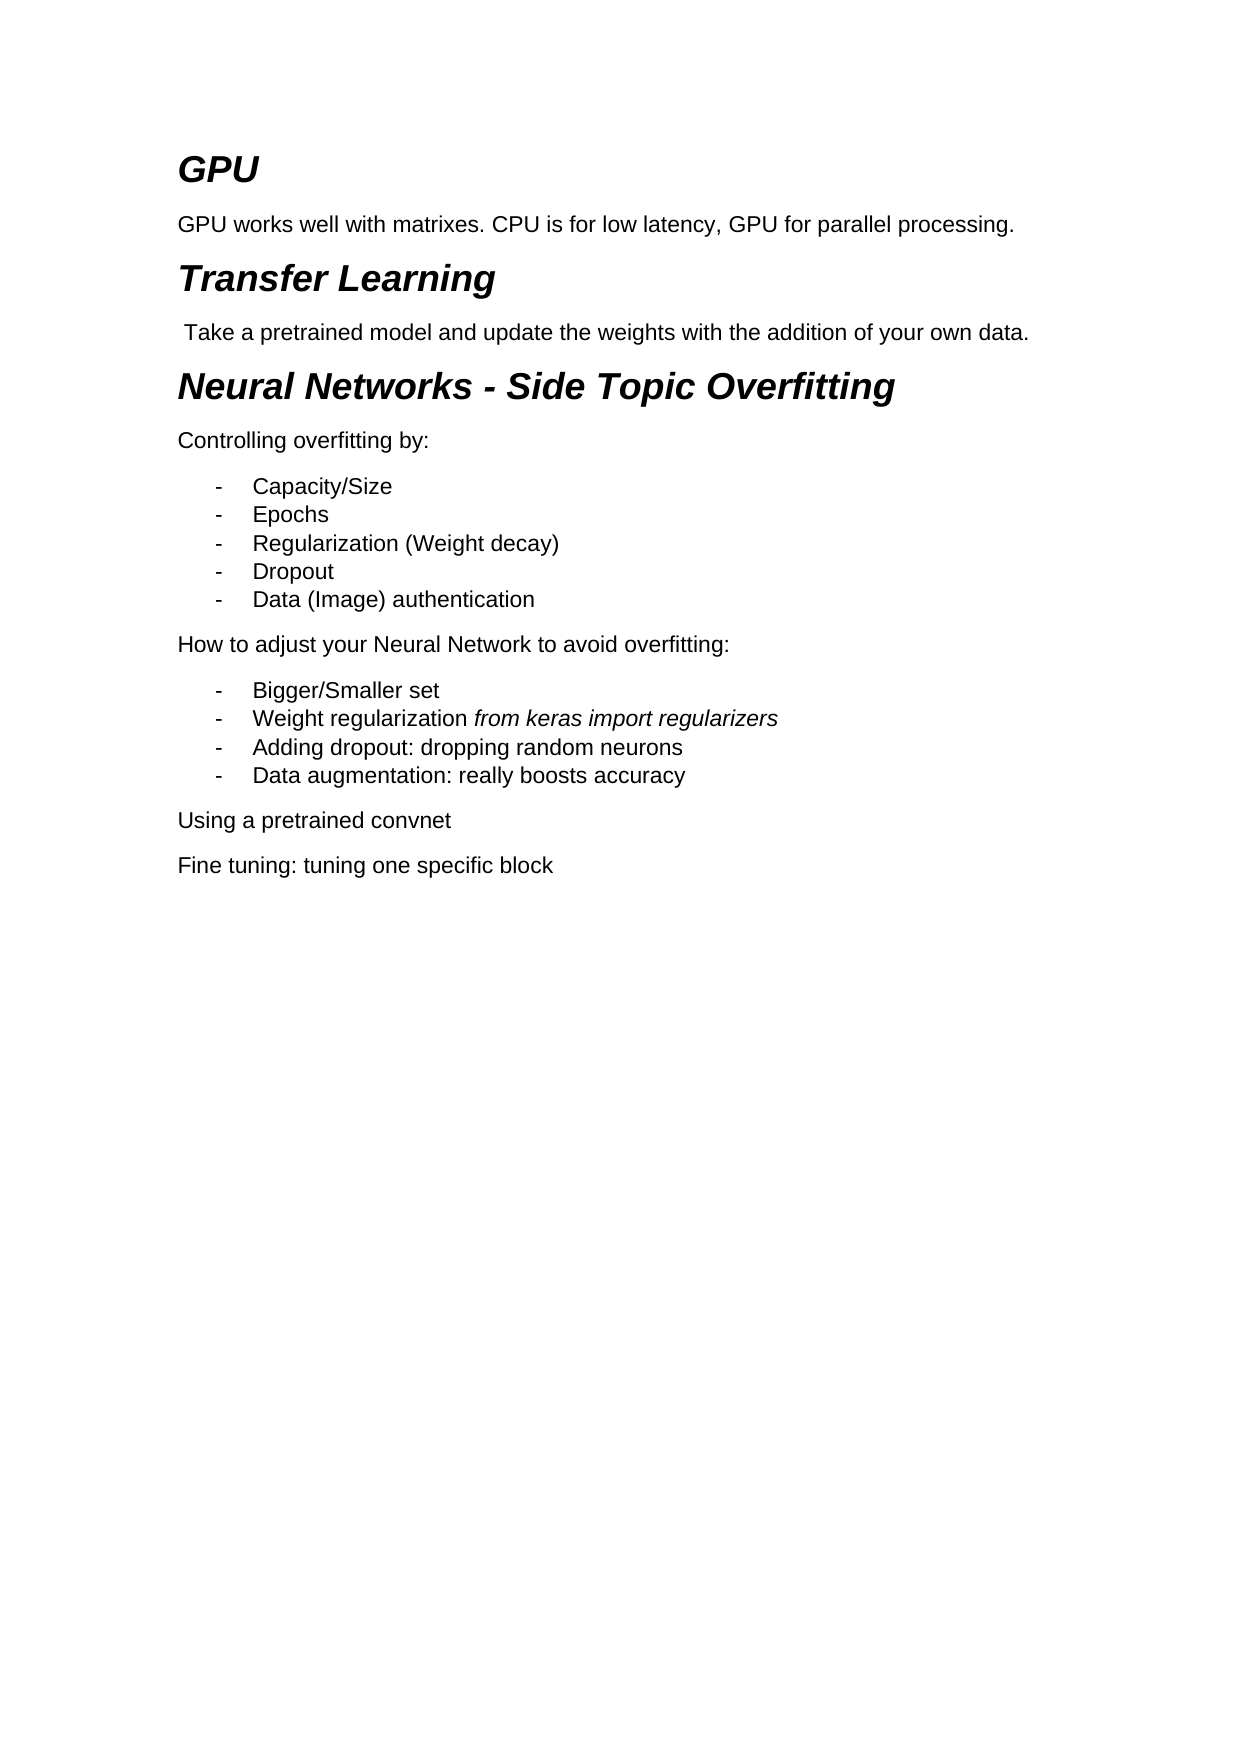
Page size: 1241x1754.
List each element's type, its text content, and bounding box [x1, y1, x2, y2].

text GPU [177, 148, 1063, 191]
text Using a pretrained convnet [177, 807, 1063, 833]
list Dropout [215, 558, 1063, 584]
list Capacity/Size [215, 473, 1063, 499]
text Fine tuning: tuning one specific block [177, 852, 1063, 878]
list Data augmentation: really boosts accuracy [215, 762, 1063, 788]
list Data (Image) authentication [215, 586, 1063, 613]
text Take a pretrained model and update the weights with the addition of your own data. [177, 319, 1063, 346]
text Transfer Learning [177, 256, 1063, 299]
list Epochs [215, 501, 1063, 527]
list Adding dropout: dropping random neurons [215, 733, 1063, 760]
text GPU works well with matrixes. CPU is for low latency, GPU for parallel processing. [177, 211, 1063, 237]
text Neural Networks - Side Topic Overfitting [177, 364, 1063, 407]
text Controlling overfitting by: [177, 427, 1063, 454]
list Weight regularization from keras import regularizers [215, 705, 1063, 731]
text How to adjust your Neural Network to avoid overfitting: [177, 631, 1063, 658]
list Regularization (Weight decay) [215, 529, 1063, 556]
list Bigger/Smaller set [215, 677, 1063, 703]
